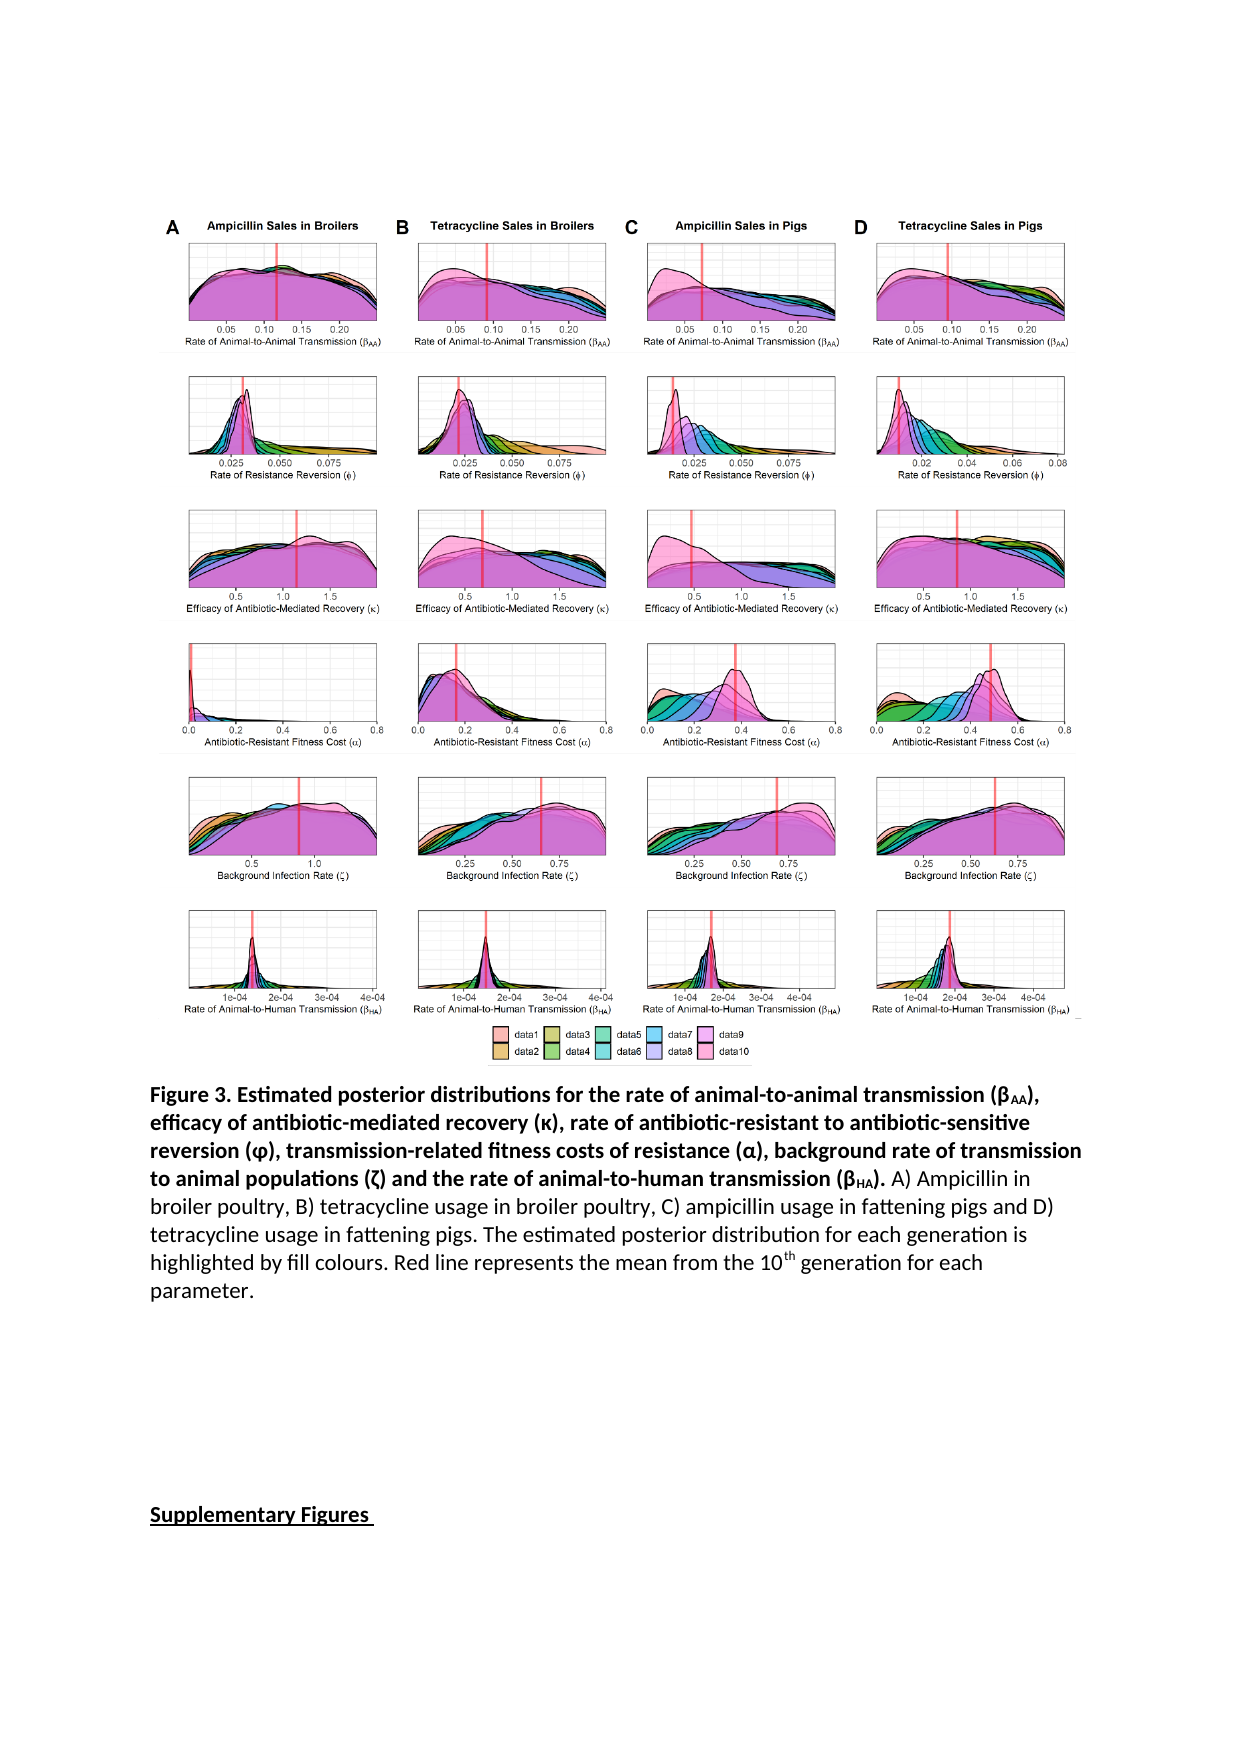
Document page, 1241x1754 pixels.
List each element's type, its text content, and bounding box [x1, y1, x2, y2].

text Supplementary Figures [150, 1500, 1090, 1528]
text Figure 3. Estimated posterior distributions for the rate of animal-to-animal transmission (βAA), efficacy of antibiotic-mediated recovery (κ), rate of antibiotic-resistant to antibiotic-sensitive reversion (φ), transmission-related fitness costs of resistance (α), background rate of transmission to animal populations (ζ) and the rate of animal-to-human transmission (βHA). A) Ampicillin in broiler poultry, B) tetracycline usage in broiler poultry, C) ampicillin usage in fattening pigs and D) tetracycline usage in fattening pigs. The estimated posterior distribution for each generation is highlighted by fill colours. Red line represents the mean from the 10th generation for each parameter. [150, 1080, 1090, 1304]
picture [158, 220, 1082, 1066]
